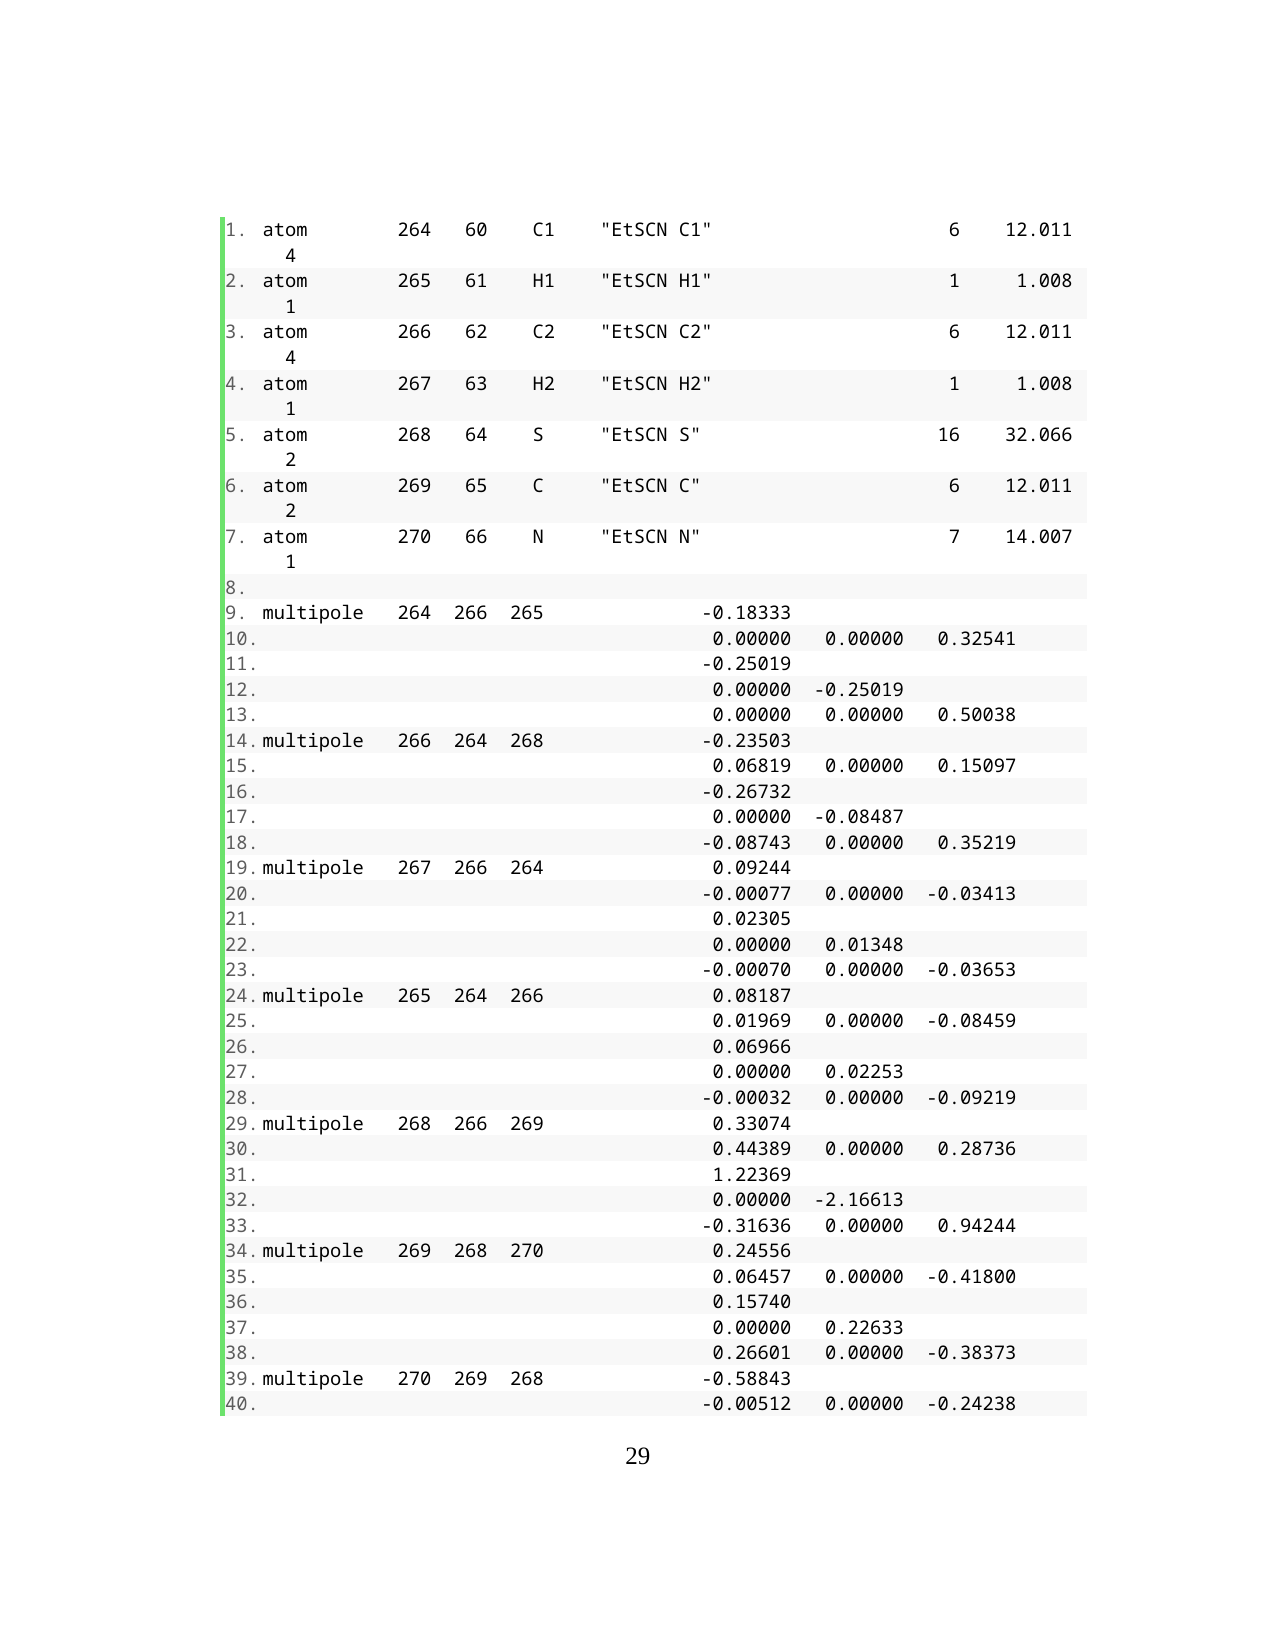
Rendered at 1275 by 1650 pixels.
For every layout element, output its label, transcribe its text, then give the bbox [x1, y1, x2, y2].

list 0.00000 0.00000 0.50038 [225, 702, 1087, 727]
list 0.26601 0.00000 -0.38373 [225, 1339, 1087, 1365]
list atom 266 62 C2 "EtSCN C2" 6 12.011 4 [225, 319, 1087, 370]
list 0.00000 0.02253 [225, 1059, 1087, 1084]
list -0.31636 0.00000 0.94244 [225, 1212, 1087, 1237]
list 1.22369 [225, 1161, 1087, 1186]
list atom 267 63 H2 "EtSCN H2" 1 1.008 1 [225, 370, 1087, 421]
list 0.15740 [225, 1288, 1087, 1314]
list 0.44389 0.00000 0.28736 [225, 1135, 1087, 1161]
list -0.26732 [225, 778, 1087, 804]
list multipole 269 268 270 0.24556 [225, 1237, 1087, 1263]
list multipole 270 269 268 -0.58843 [225, 1365, 1087, 1391]
list 0.06819 0.00000 0.15097 [225, 753, 1087, 778]
list -0.25019 [225, 651, 1087, 676]
list atom 269 65 C "EtSCN C" 6 12.011 2 [225, 472, 1087, 523]
list multipole 264 266 265 -0.18333 [225, 599, 1087, 625]
list -0.00077 0.00000 -0.03413 [225, 880, 1087, 906]
list -0.00032 0.00000 -0.09219 [225, 1084, 1087, 1110]
list 0.00000 0.22633 [225, 1314, 1087, 1339]
list -0.08743 0.00000 0.35219 [225, 829, 1087, 855]
list 0.00000 -0.25019 [225, 676, 1087, 702]
list 0.00000 0.01348 [225, 931, 1087, 957]
list -0.00512 0.00000 -0.24238 [225, 1391, 1087, 1416]
list atom 268 64 S "EtSCN S" 16 32.066 2 [225, 421, 1087, 472]
list atom 270 66 N "EtSCN N" 7 14.007 1 [225, 523, 1087, 574]
list multipole 266 264 268 -0.23503 [225, 727, 1087, 753]
list multipole 267 266 264 0.09244 [225, 855, 1087, 880]
list 0.00000 -0.08487 [225, 804, 1087, 829]
list 0.06457 0.00000 -0.41800 [225, 1263, 1087, 1288]
list 0.00000 -2.16613 [225, 1186, 1087, 1212]
list 0.00000 0.00000 0.32541 [225, 625, 1087, 651]
list 0.06966 [225, 1033, 1087, 1059]
list atom 265 61 H1 "EtSCN H1" 1 1.008 1 [225, 268, 1087, 319]
list multipole 268 266 269 0.33074 [225, 1110, 1087, 1135]
list -0.00070 0.00000 -0.03653 [225, 957, 1087, 982]
list 0.01969 0.00000 -0.08459 [225, 1008, 1087, 1033]
list atom 264 60 C1 "EtSCN C1" 6 12.011 4 [225, 217, 1087, 268]
list multipole 265 264 266 0.08187 [225, 982, 1087, 1008]
list 0.02305 [225, 906, 1087, 931]
